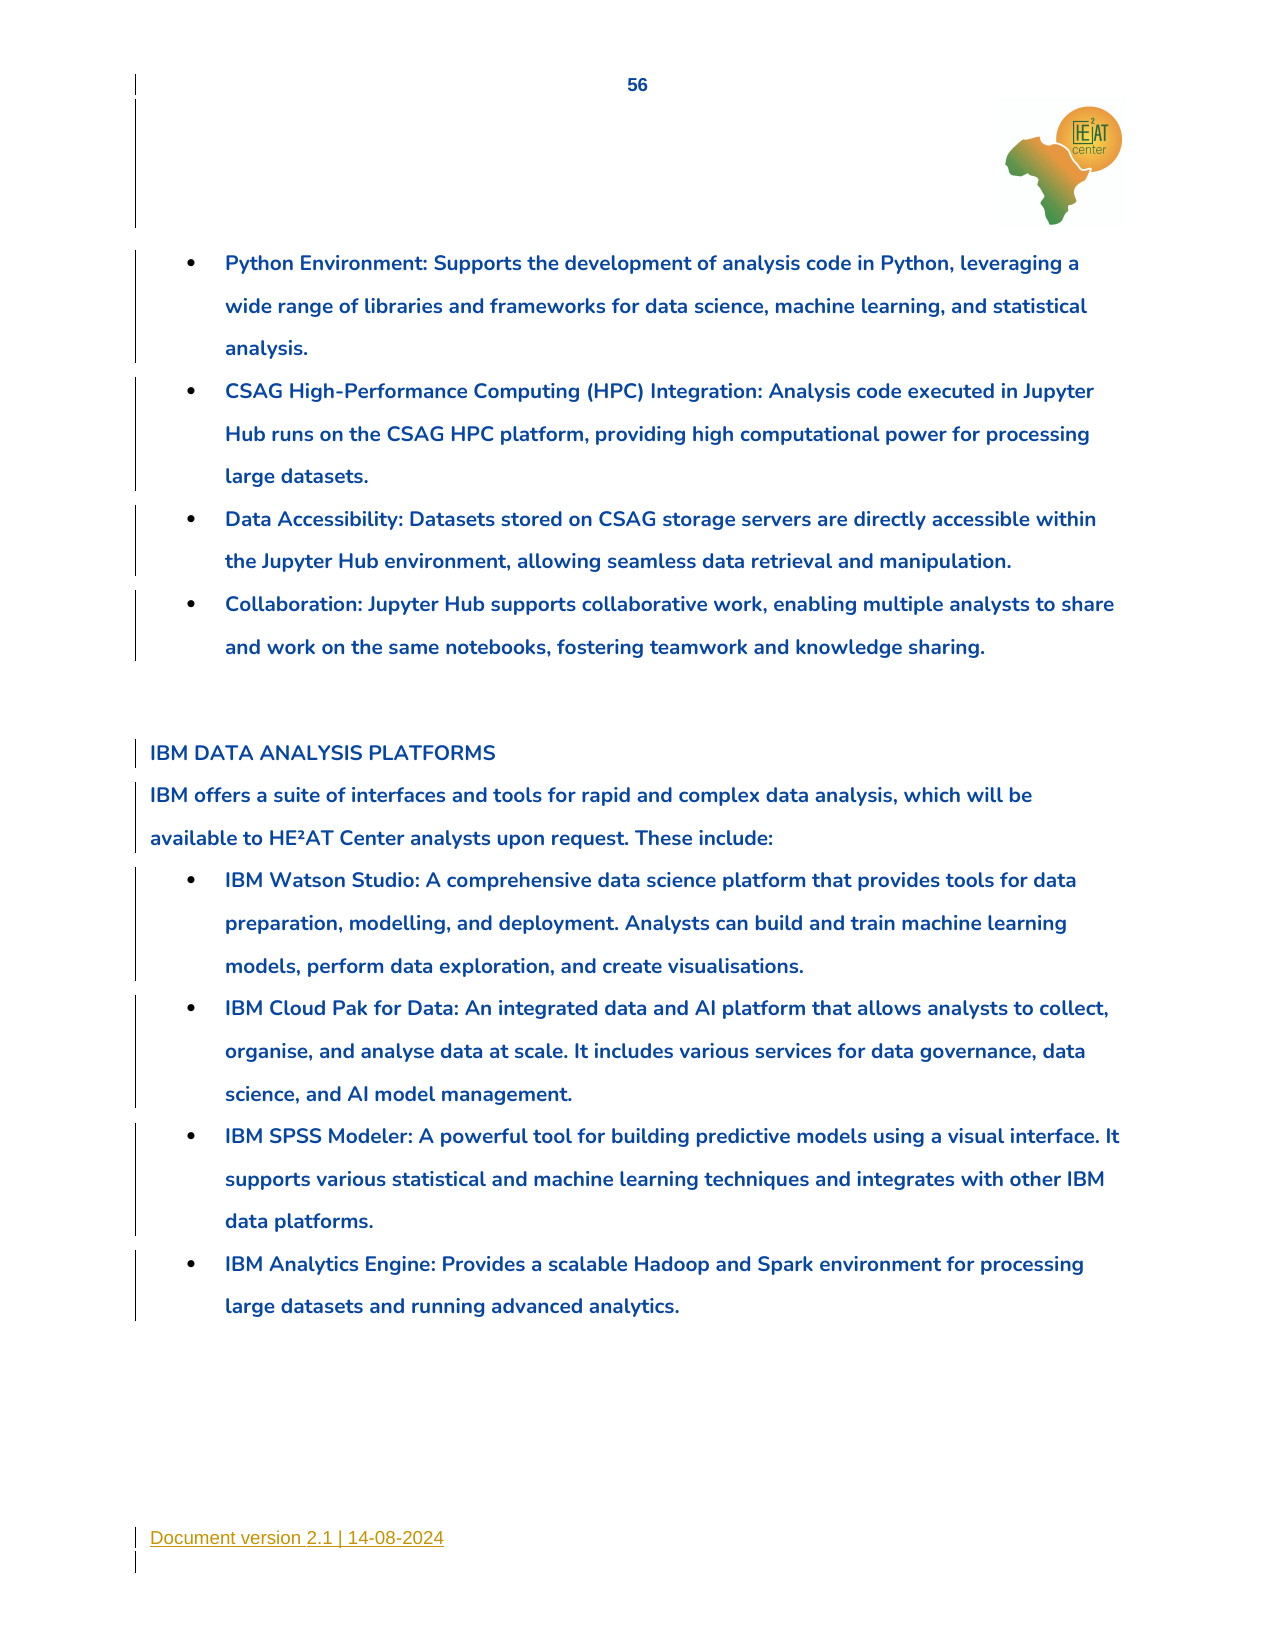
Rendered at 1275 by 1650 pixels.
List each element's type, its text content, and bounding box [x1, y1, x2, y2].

list CSAG High-Performance Computing (HPC) Integration: Analysis code executed in Jupyter Hub runs on the CSAG HPC platform, providing high computational power for processing large datasets. [187, 377, 1125, 491]
list Python Environment: Supports the development of analysis code in Python, leveraging a wide range of libraries and frameworks for data science, machine learning, and statistical analysis. [187, 249, 1125, 363]
list IBM Watson Studio: A comprehensive data science platform that provides tools for data preparation, modelling, and deployment. Analysts can build and train machine learning models, perform data exploration, and create visualisations. [187, 867, 1125, 981]
list Data Accessibility: Datasets stored on CSAG storage servers are directly accessible within the Jupyter Hub environment, allowing seamless data retrieval and manipulation. [187, 505, 1125, 576]
picture [1000, 98, 1125, 228]
text IBM offers a suite of interfaces and tools for rapid and complex data analysis, which will be available to HE²AT Center analysts upon request. These include: [150, 782, 1125, 853]
list IBM Analytics Engine: Provides a scalable Hadoop and Spark environment for processing large datasets and running advanced analytics. [187, 1250, 1125, 1321]
subtitle IBM data analysis platforms [150, 739, 1125, 767]
list Collaboration: Jupyter Hub supports collaborative work, enabling multiple analysts to share and work on the same notebooks, fostering teamwork and knowledge sharing. [187, 590, 1125, 661]
list IBM Cloud Pak for Data: An integrated data and AI platform that allows analysts to collect, organise, and analyse data at scale. It includes various services for data governance, data science, and AI model management. [187, 995, 1125, 1108]
list IBM SPSS Modeler: A powerful tool for building predictive models using a visual interface. It supports various statistical and machine learning techniques and integrates with other IBM data platforms. [187, 1122, 1125, 1236]
